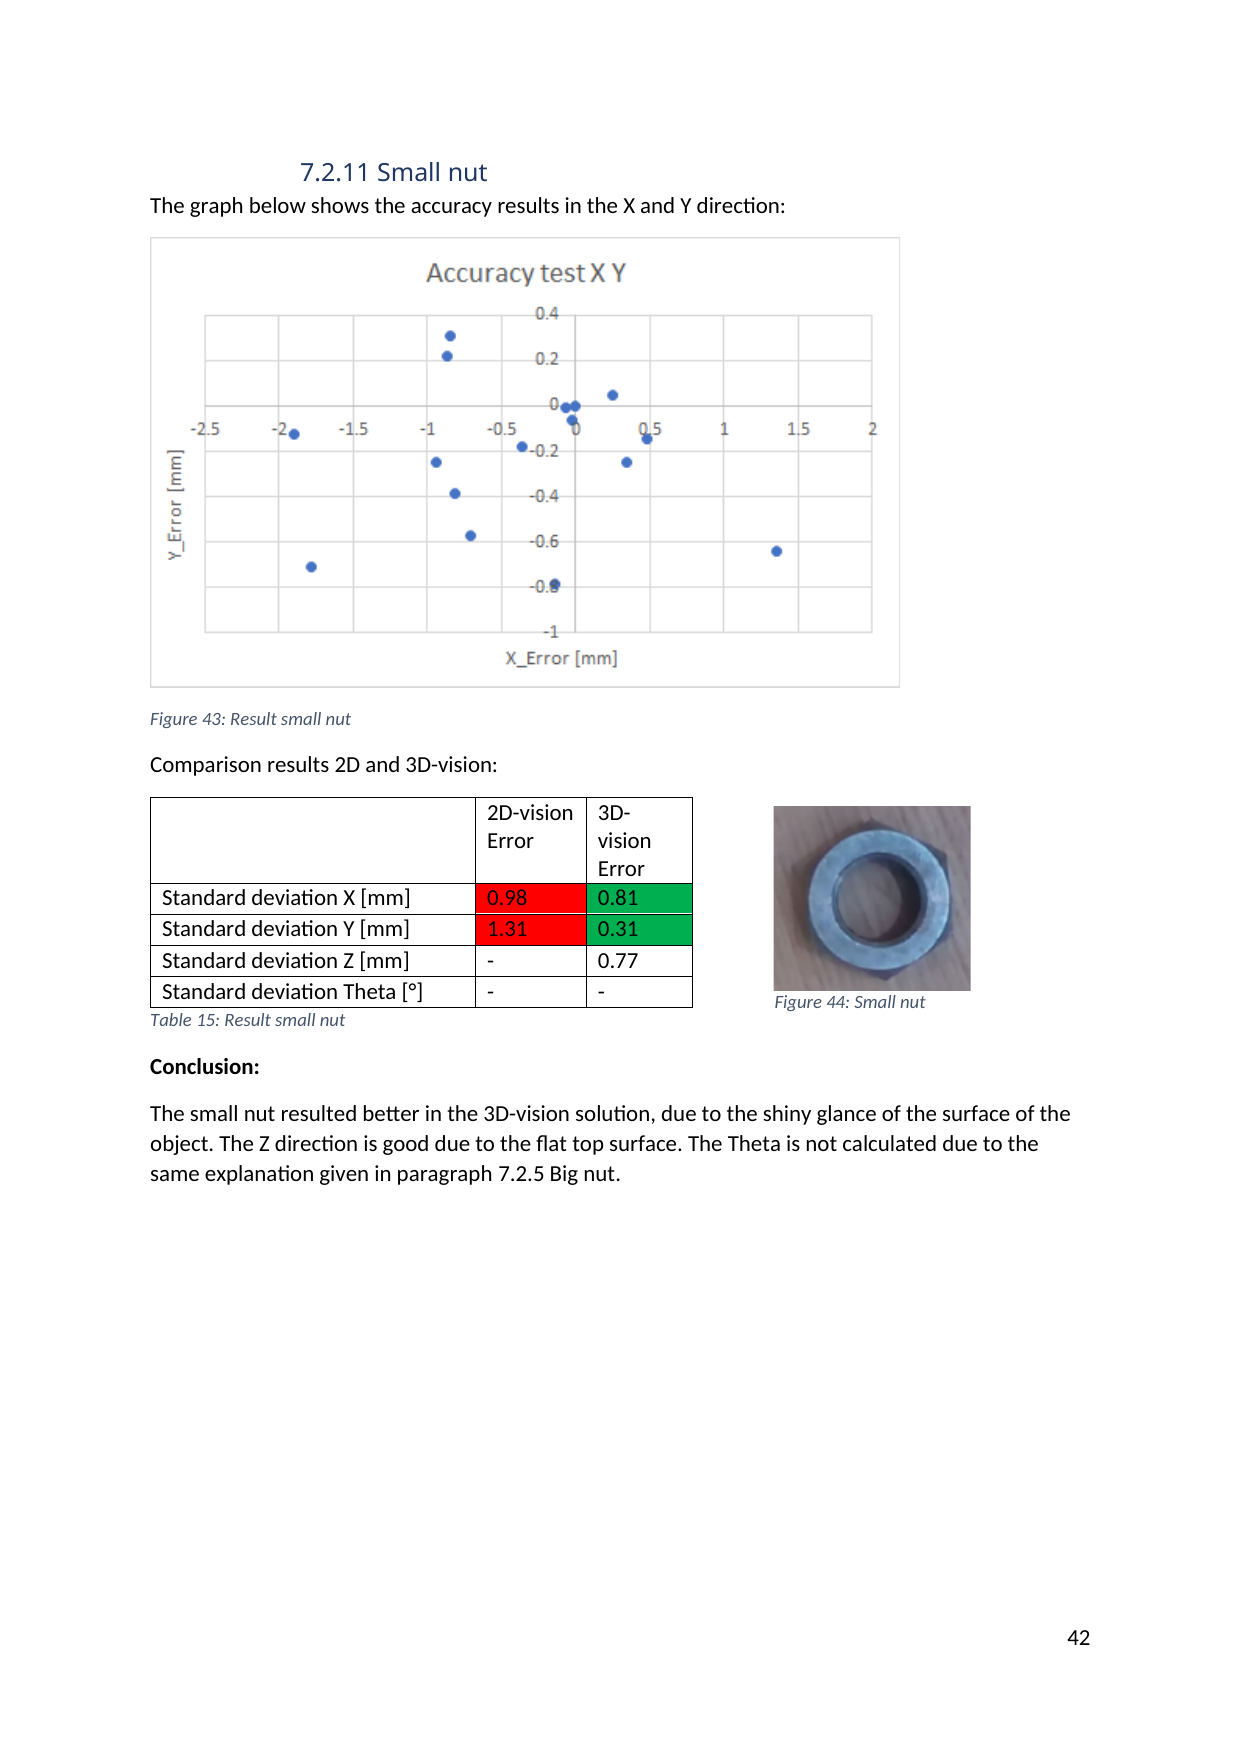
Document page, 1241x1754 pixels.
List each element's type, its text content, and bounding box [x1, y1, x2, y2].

table_cell - [476, 946, 586, 976]
text The graph below shows the accuracy results in the X and Y direction: [150, 191, 1090, 219]
table_cell Standard deviation Y [mm] [151, 915, 475, 945]
text The small nut resulted better in the 3D-vision solution, due to the shiny glance of the surface of the object. The Z direction is good due to the flat top surface. The Theta is not calculated due to the same explanation given in paragraph 7.2.5 Big nut. [150, 1099, 1090, 1187]
table_cell 0.81 [587, 884, 692, 913]
table_header 2D-vision Error [476, 798, 586, 882]
table_cell 0.77 [587, 946, 692, 976]
table_cell 0.31 [587, 915, 692, 945]
table_cell 1.31 [476, 915, 586, 945]
table_cell - [476, 977, 586, 1007]
table_header [151, 798, 475, 882]
table_header 3D-vision Error [587, 798, 692, 882]
table_cell 0.98 [476, 884, 586, 913]
text Comparison results 2D and 3D-vision: [150, 750, 1090, 778]
table_cell Standard deviation Z [mm] [151, 946, 475, 976]
picture [150, 237, 901, 688]
table_cell - [587, 977, 692, 1007]
table_cell Standard deviation X [mm] [151, 884, 475, 913]
text Conclusion: [150, 1052, 1090, 1080]
picture [773, 806, 971, 991]
table_cell Standard deviation Theta [°] [151, 977, 475, 1007]
subtitle 7.2.11 Small nut [225, 154, 1090, 188]
